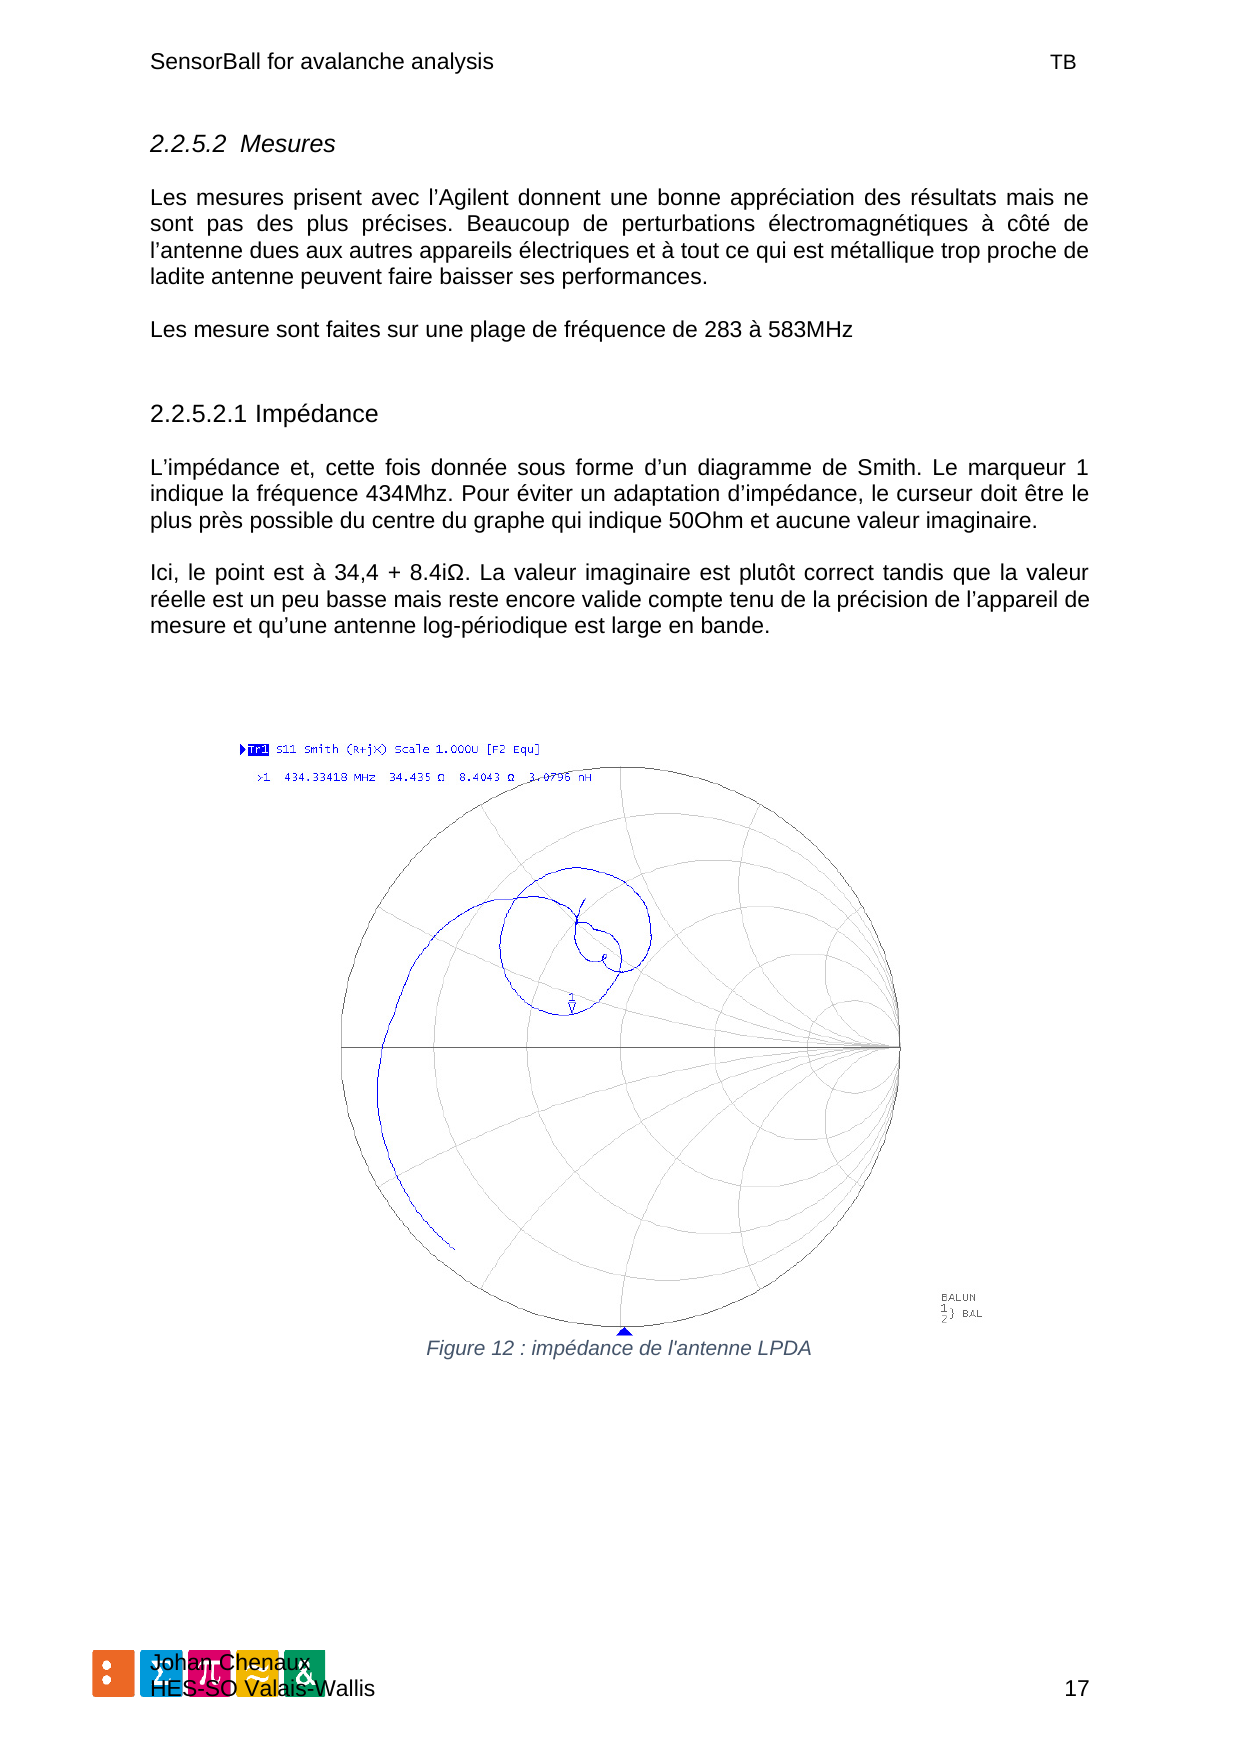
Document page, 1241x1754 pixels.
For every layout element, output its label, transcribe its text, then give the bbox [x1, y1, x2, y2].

text Ici, le point est à 34,4 + 8.4iΩ. La valeur imaginaire est plutôt correct tandis que la valeur réelle est un peu basse mais reste encore valide compte tenu de la précision de l’appareil de mesure et qu’une antenne log-périodique est large en bande. [150, 559, 1090, 638]
subtitle Impédance [150, 399, 1090, 428]
picture [239, 743, 1001, 1336]
text Les mesure sont faites sur une plage de fréquence de 283 à 583MHz [150, 316, 1090, 342]
subtitle Mesures [150, 129, 1090, 157]
text L’impédance et, cette fois donnée sous forme d’un diagramme de Smith. Le marqueur 1 indique la fréquence 434Mhz. Pour éviter un adaptation d’impédance, le curseur doit être le plus près possible du centre du graphe qui indique 50Ohm et aucune valeur imaginaire. [150, 454, 1090, 533]
text Figure 12 : impédance de l'antenne LPDA [150, 1336, 1090, 1360]
picture [92, 1650, 140, 1697]
text Les mesures prisent avec l’Agilent donnent une bonne appréciation des résultats mais ne sont pas des plus précises. Beaucoup de perturbations électromagnétiques à côté de l’antenne dues aux autres appareils électriques et à tout ce qui est métallique trop proche de ladite antenne peuvent faire baisser ses performances. [150, 184, 1090, 289]
picture [183, 1650, 326, 1697]
